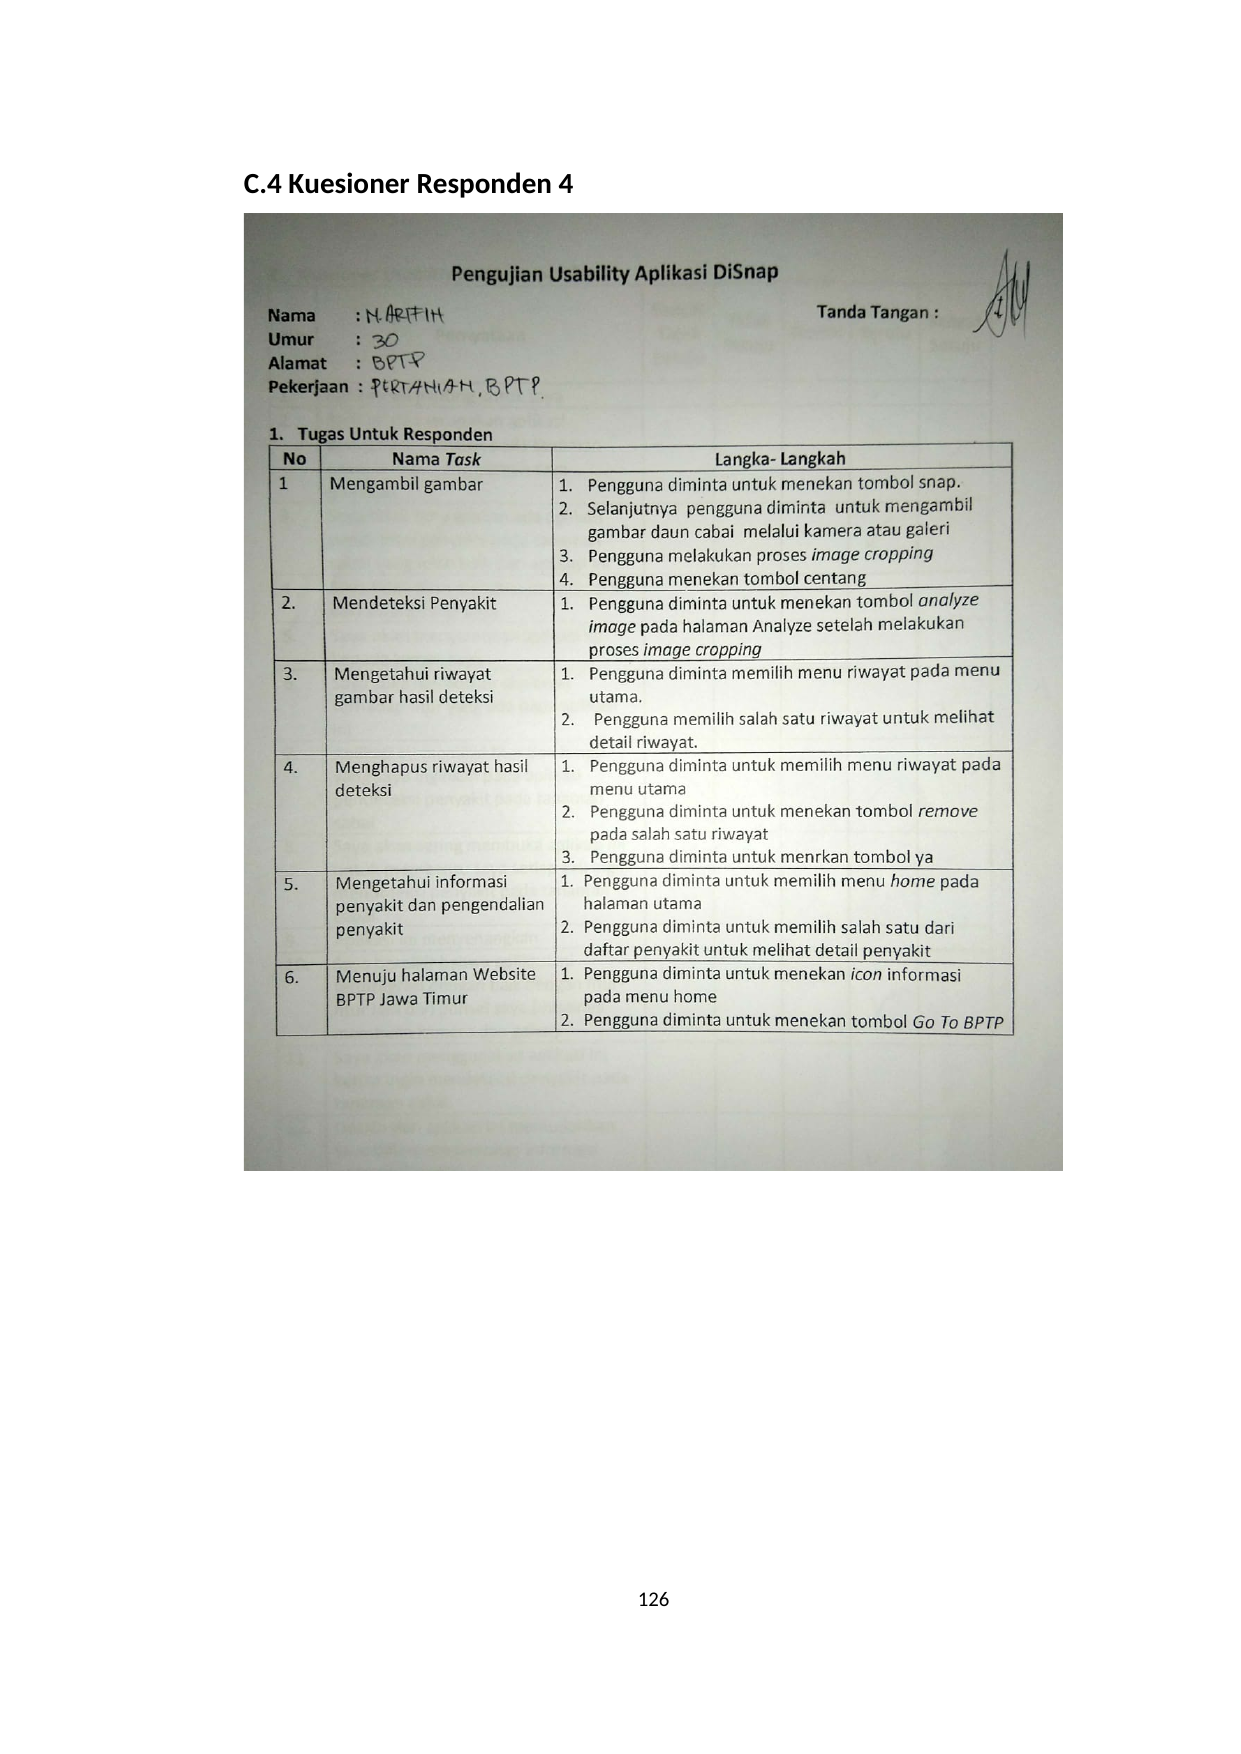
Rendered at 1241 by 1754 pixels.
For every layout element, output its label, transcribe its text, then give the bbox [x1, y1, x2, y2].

subtitle C.4 Kuesioner Responden 4 [244, 166, 1063, 201]
picture [243, 213, 1063, 1171]
